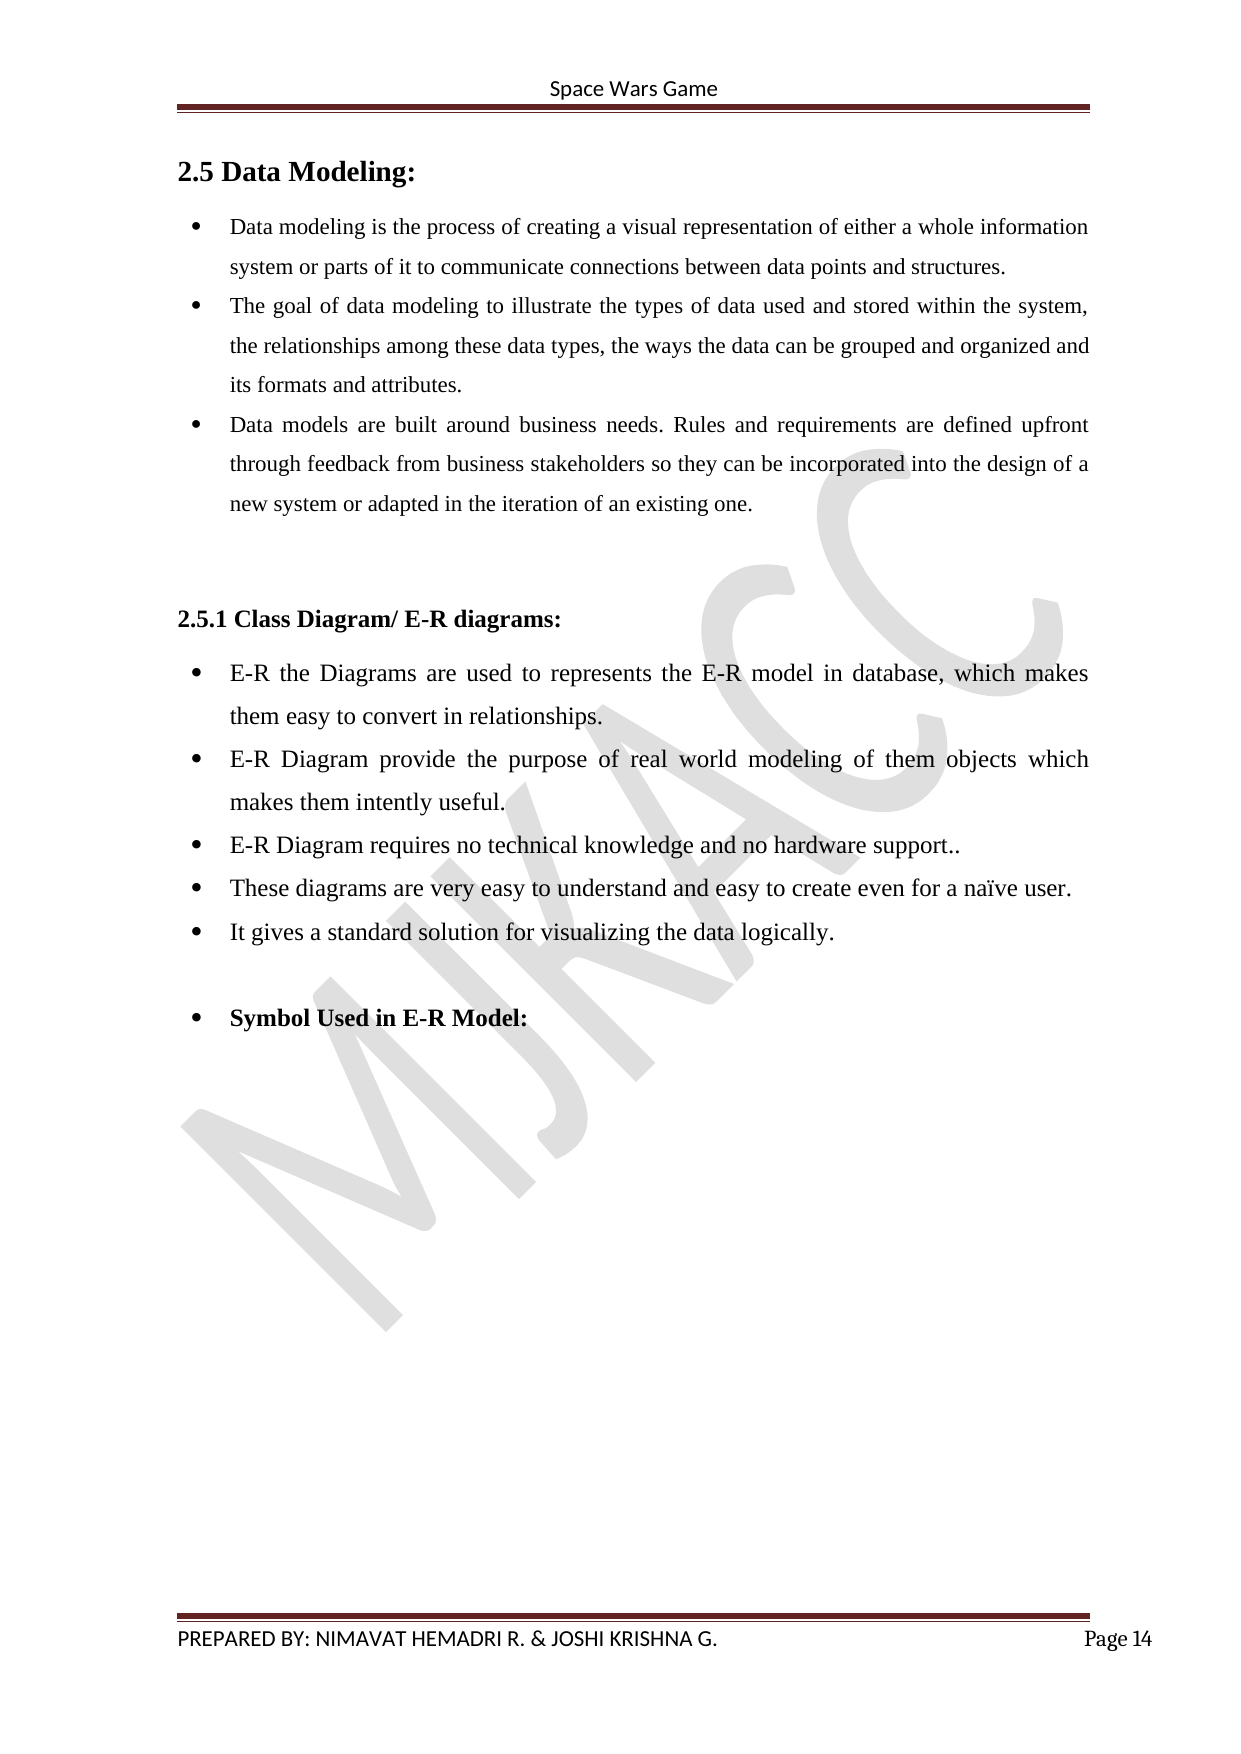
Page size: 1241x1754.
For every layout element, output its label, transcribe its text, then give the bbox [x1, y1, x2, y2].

list E-R Diagram provide the purpose of real world modeling of them objects which makes them intently useful. [192, 744, 1090, 816]
list It gives a standard solution for visualizing the data logically. [192, 917, 1090, 945]
text 2.5 Data Modeling: [177, 154, 1090, 188]
list Data models are built around business needs. Rules and requirements are defined upfront through feedback from business stakeholders so they can be incorporated into the design of a new system or adapted in the iteration of an existing one. [192, 411, 1090, 516]
list These diagrams are very easy to understand and easy to create even for a naïve user. [192, 873, 1090, 902]
text 2.5.1 Class Diagram/ E-R diagrams: [177, 604, 1090, 633]
list Symbol Used in E-R Model: [192, 1003, 1090, 1032]
list E-R the Diagrams are used to represents the E-R model in database, which makes them easy to convert in relationships. [192, 658, 1090, 730]
list The goal of data modeling to illustrate the types of data used and stored within the system, the relationships among these data types, the ways the data can be grouped and organized and its formats and attributes. [192, 292, 1090, 398]
list E-R Diagram requires no technical knowledge and no hardware support.. [192, 830, 1090, 859]
list Data modeling is the process of creating a visual representation of either a whole information system or parts of it to communicate connections between data points and structures. [192, 213, 1090, 279]
